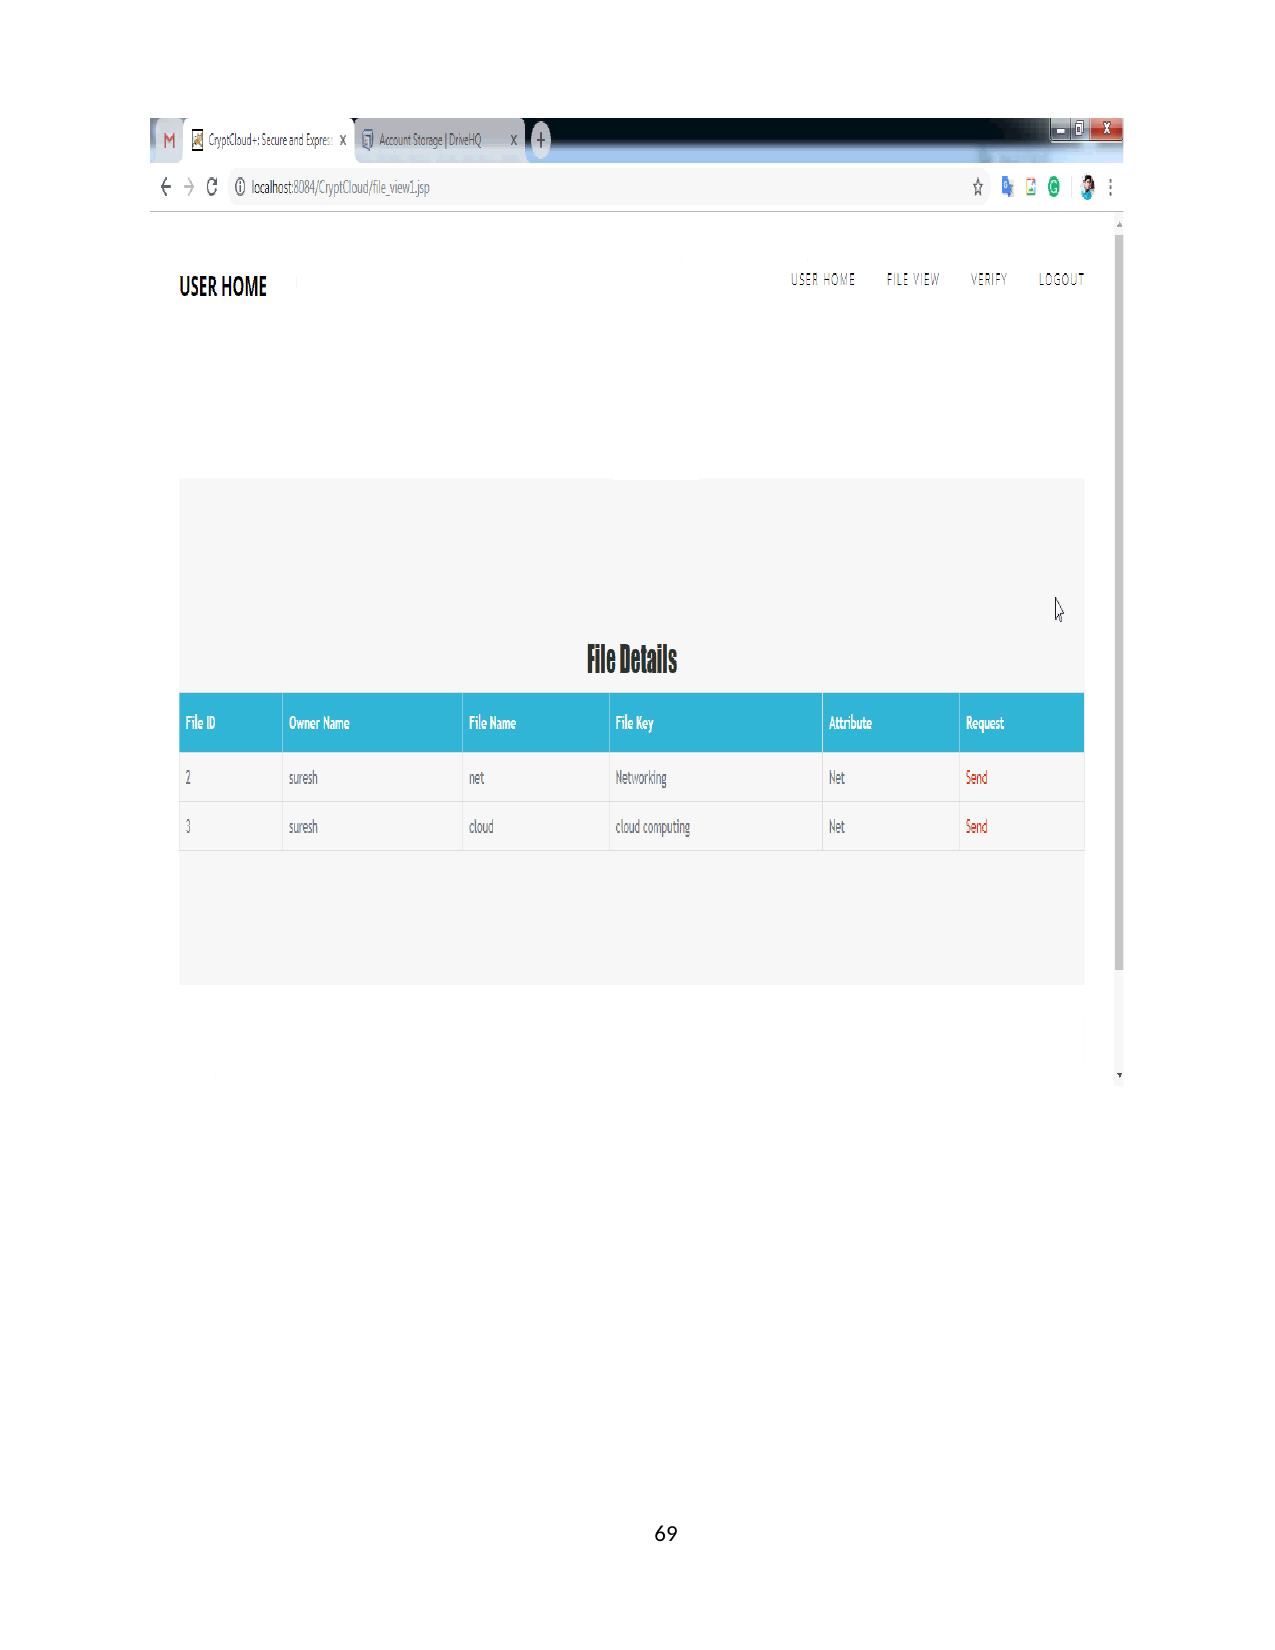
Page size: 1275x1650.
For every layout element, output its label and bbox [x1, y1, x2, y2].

picture [150, 118, 1124, 1086]
